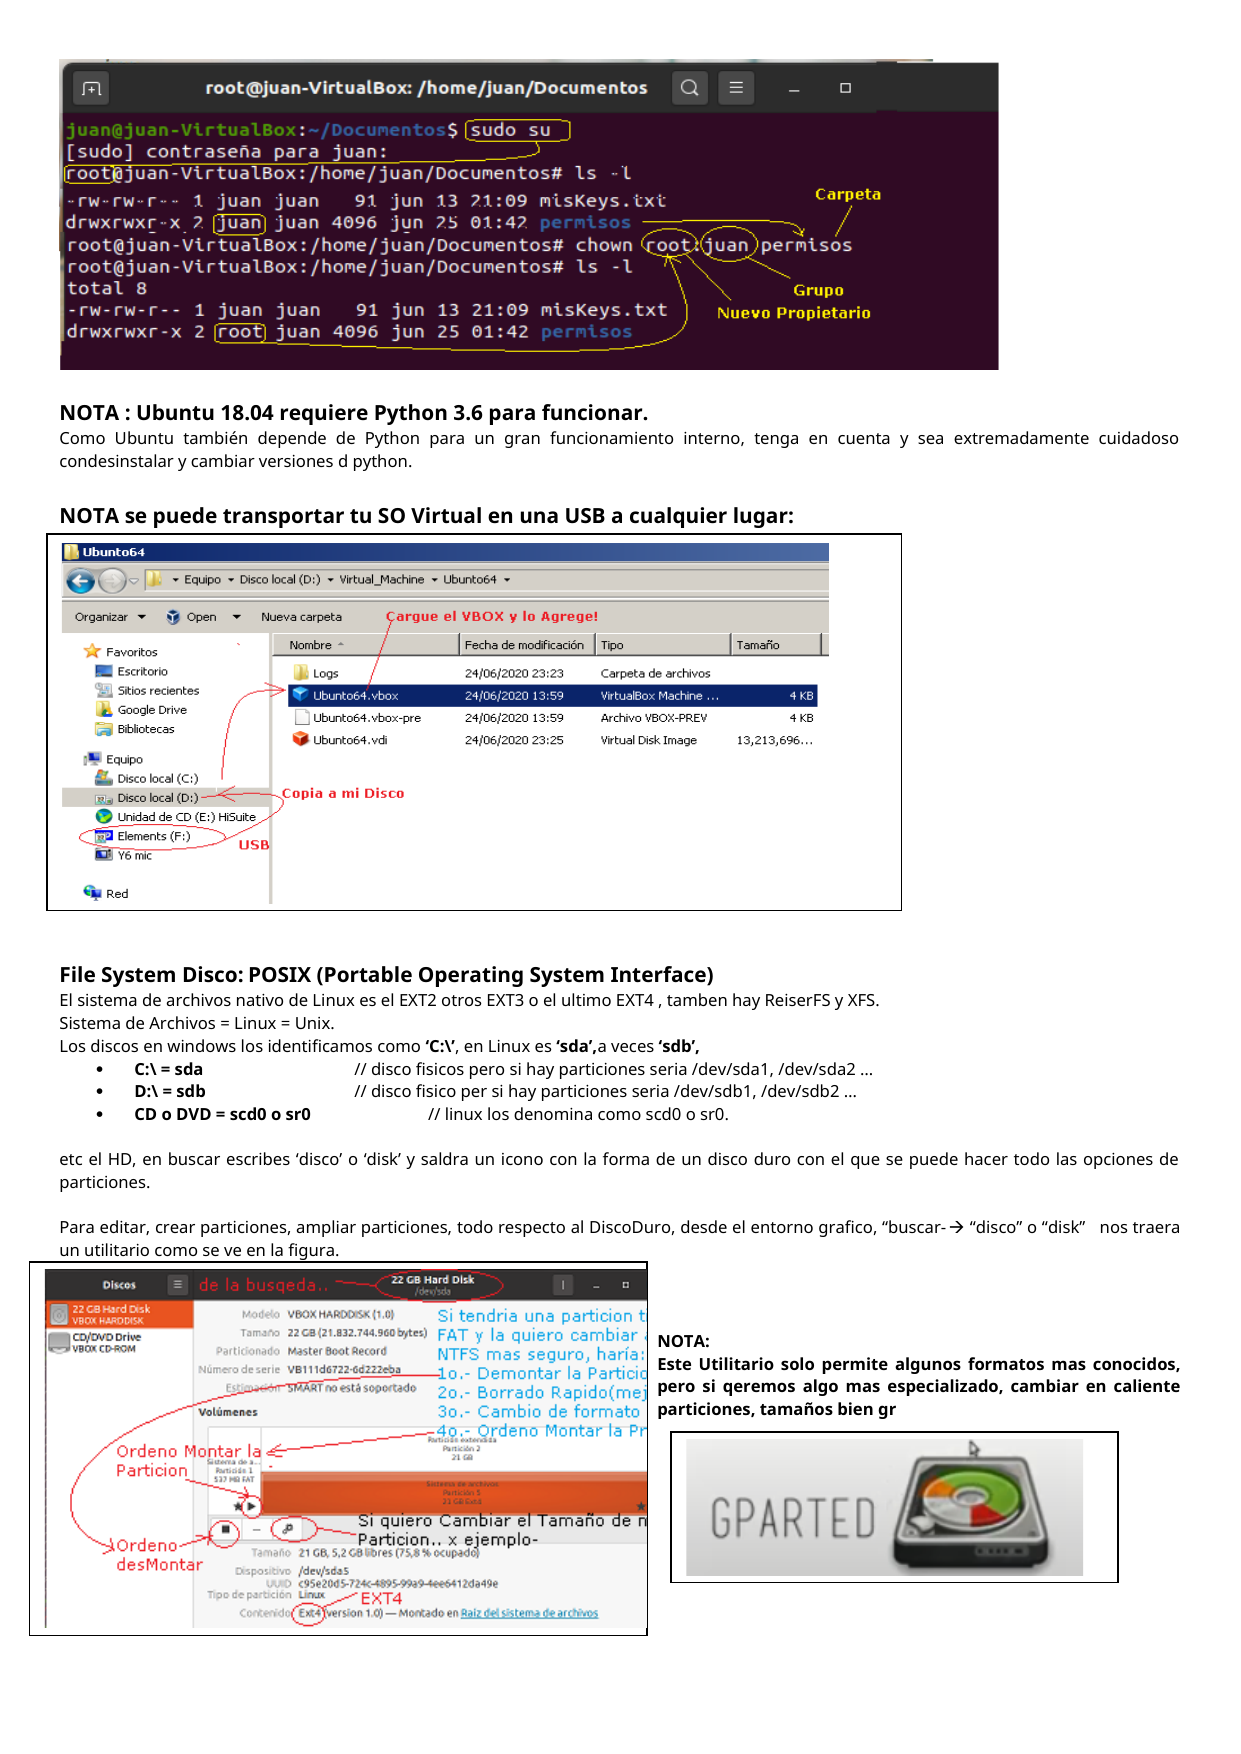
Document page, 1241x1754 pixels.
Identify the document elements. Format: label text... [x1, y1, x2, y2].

picture [686, 1439, 1084, 1576]
text NOTA: [657, 1330, 1181, 1352]
text NOTA : Ubuntu 18.04 requiere Python 3.6 para funcionar. [59, 398, 1181, 427]
text etc el HD, en buscar escribes ‘disco’ o ‘disk’ y saldra un icono con la forma de un disco duro con el que se puede hacer todo las opciones de particiones. [59, 1148, 1181, 1193]
text Para editar, crear particiones, ampliar particiones, todo respecto al DiscoDuro, desde el entorno grafico, “buscar- “disco” o “disk” nos traera un utilitario como se ve en la figura. [59, 1216, 1181, 1262]
list D:\ = sdb // disco fisico per si hay particiones seria /dev/sdb1, /dev/sdb2 … [97, 1080, 1181, 1103]
text NOTA se puede transportar tu SO Virtual en una USB a cualquier lugar: [59, 501, 1181, 529]
text Este Utilitario solo permite algunos formatos mas conocidos, pero si qeremos algo mas especializado, cambiar en caliente particiones, tamaños bien gr [657, 1352, 1181, 1421]
text Como Ubuntu también depende de Python para un gran funcionamiento interno, tenga en cuenta y sea extremadamente cuidadoso condesinstalar y cambiar versiones d python. [59, 427, 1181, 472]
text Sistema de Archivos = Linux = Unix. [59, 1012, 1181, 1034]
list CD o DVD = scd0 o sr0 // linux los denomina como scd0 o sr0. [97, 1103, 1181, 1125]
text El sistema de archivos nativo de Linux es el EXT2 otros EXT3 o el ultimo EXT4 , tamben hay ReiserFS y XFS. [59, 989, 1181, 1012]
picture [44, 1269, 647, 1628]
text File System Disco: POSIX (Portable Operating System Interface) [59, 961, 1181, 989]
picture [61, 541, 829, 904]
text Los discos en windows los identificamos como ‘C:\’, en Linux es ‘sda’,a veces ‘sdb’, [59, 1034, 1181, 1057]
list C:\ = sda // disco fisicos pero si hay particiones seria /dev/sda1, /dev/sda2 … [97, 1057, 1181, 1080]
picture [59, 59, 1000, 370]
